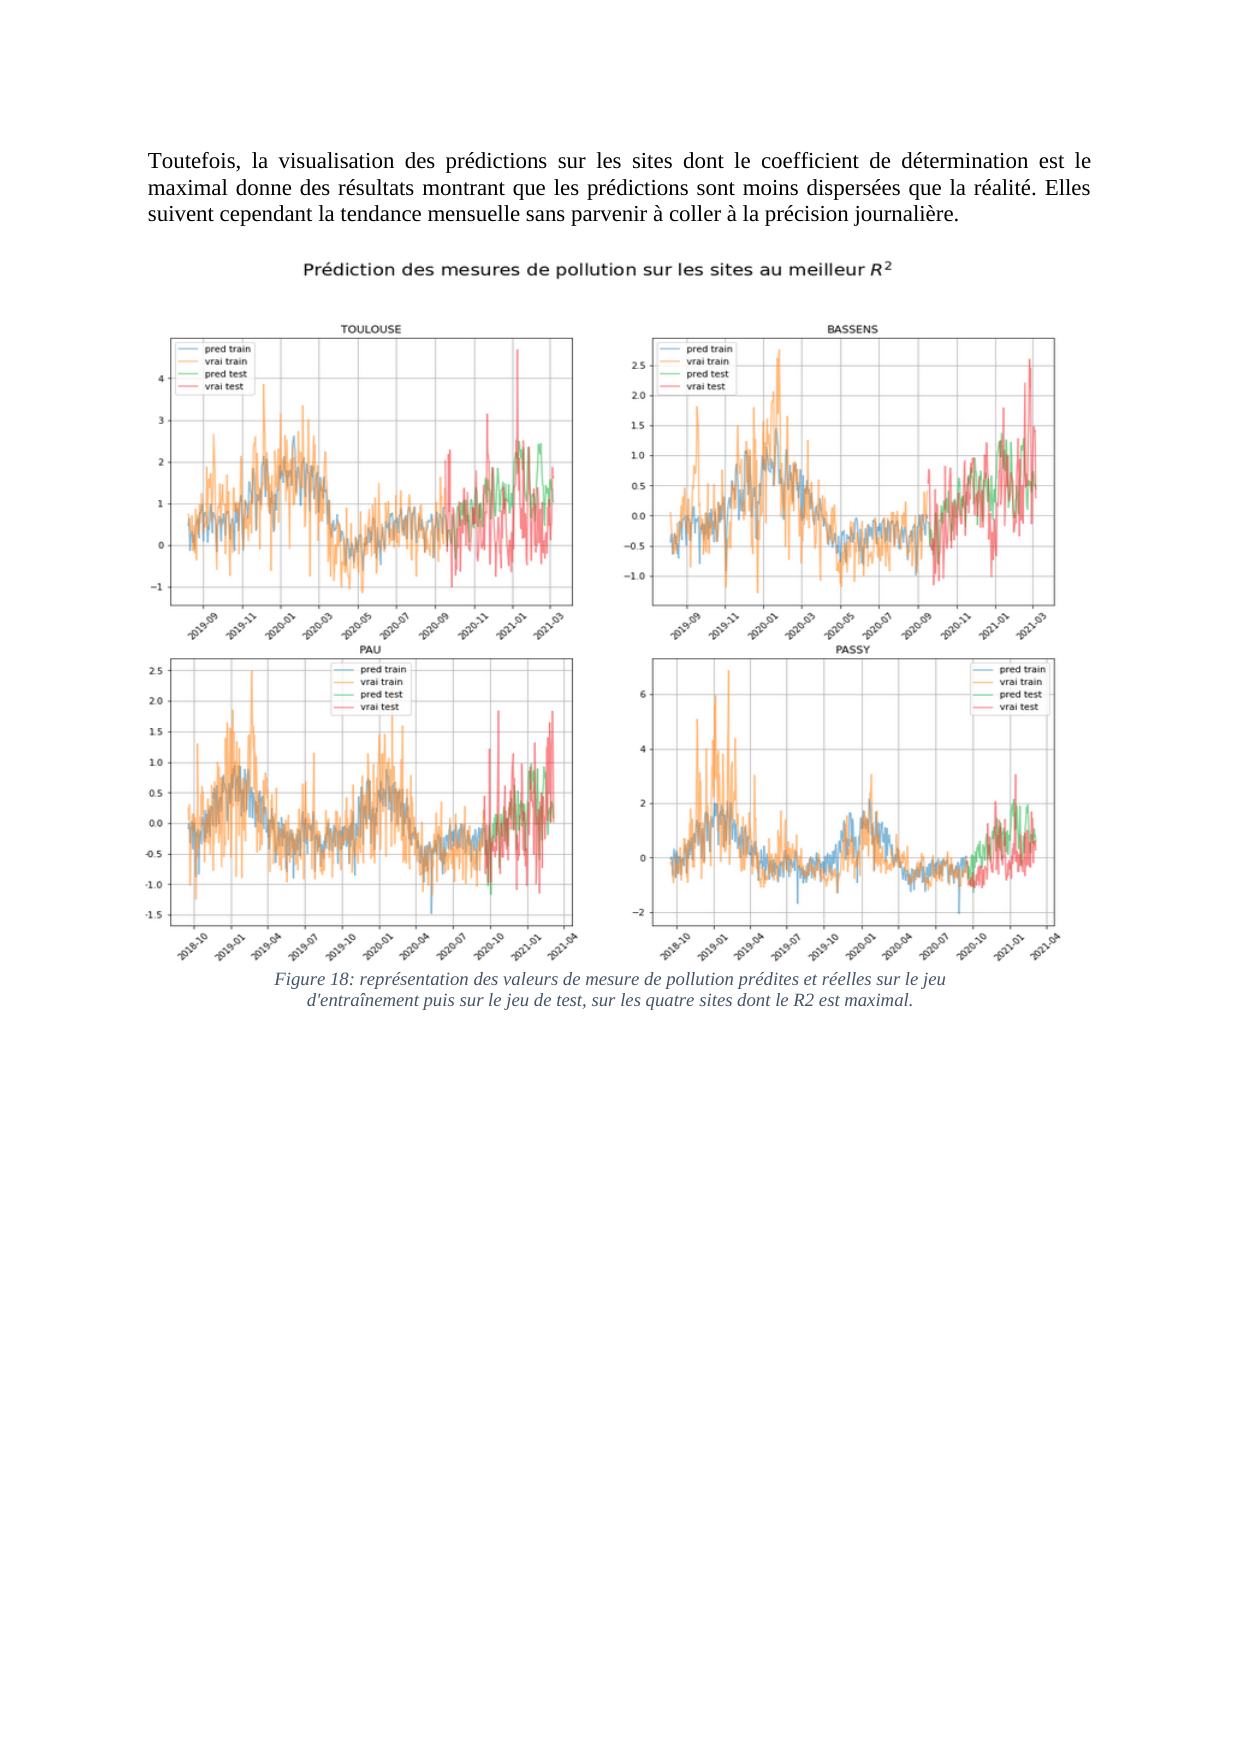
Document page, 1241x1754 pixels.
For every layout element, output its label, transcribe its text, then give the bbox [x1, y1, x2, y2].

picture [145, 255, 1077, 968]
text Toutefois, la visualisation des prédictions sur les sites dont le coefficient de détermination est le maximal donne des résultats montrant que les prédictions sont moins dispersées que la réalité. Elles suivent cependant la tendance mensuelle sans parvenir à coller à la précision journalière. [148, 148, 1093, 227]
